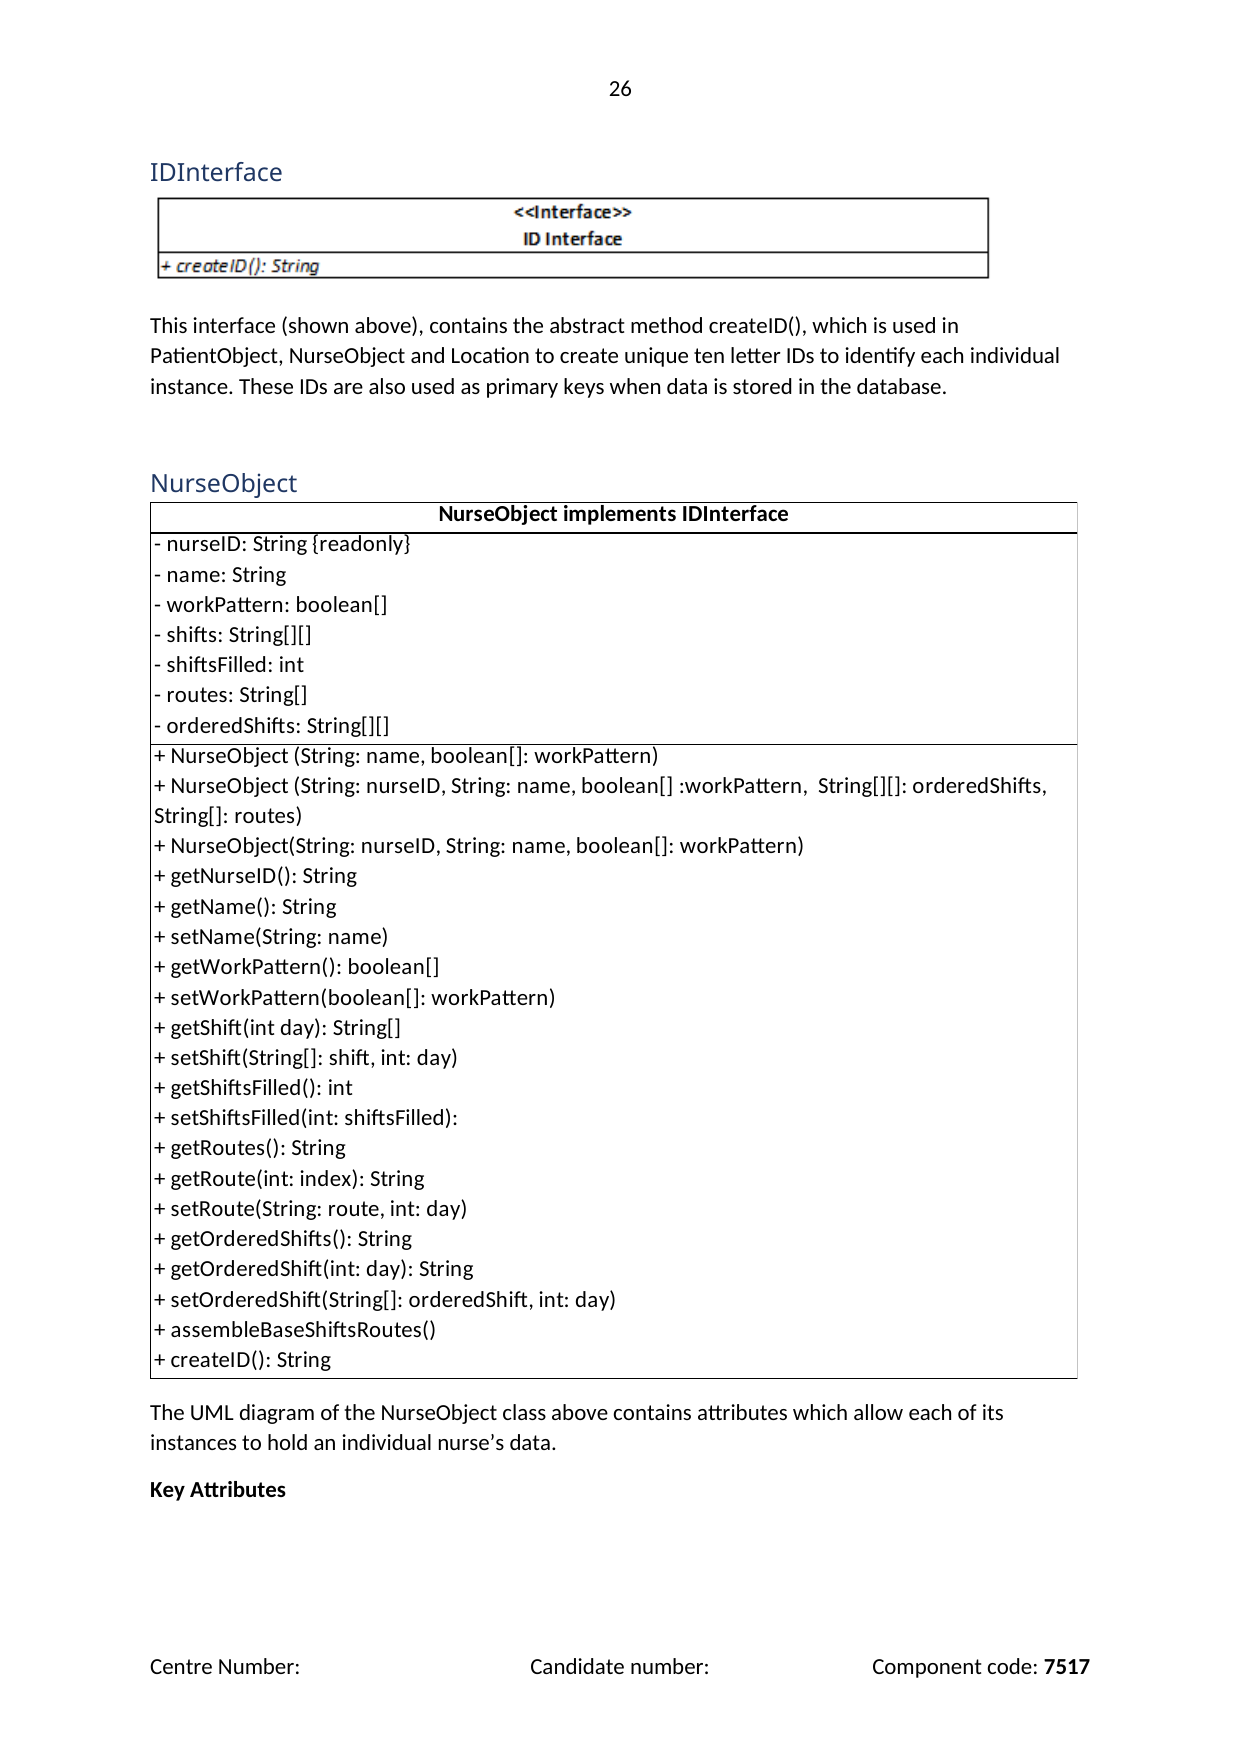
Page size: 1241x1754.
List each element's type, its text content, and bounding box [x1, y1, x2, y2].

text This interface (shown above), contains the abstract method createID(), which is used in PatientObject, NurseObject and Location to create unique ten letter IDs to identify each individual instance. These IDs are also used as primary keys when data is stored in the database. [150, 311, 1090, 400]
text Key Attributes [150, 1475, 1090, 1503]
subtitle NurseObject [150, 466, 1090, 499]
text The UML diagram of the NurseObject class above contains attributes which allow each of its instances to hold an individual nurse’s data. [150, 1398, 1090, 1456]
picture [150, 191, 1008, 293]
subtitle IDInterface [150, 154, 1090, 188]
